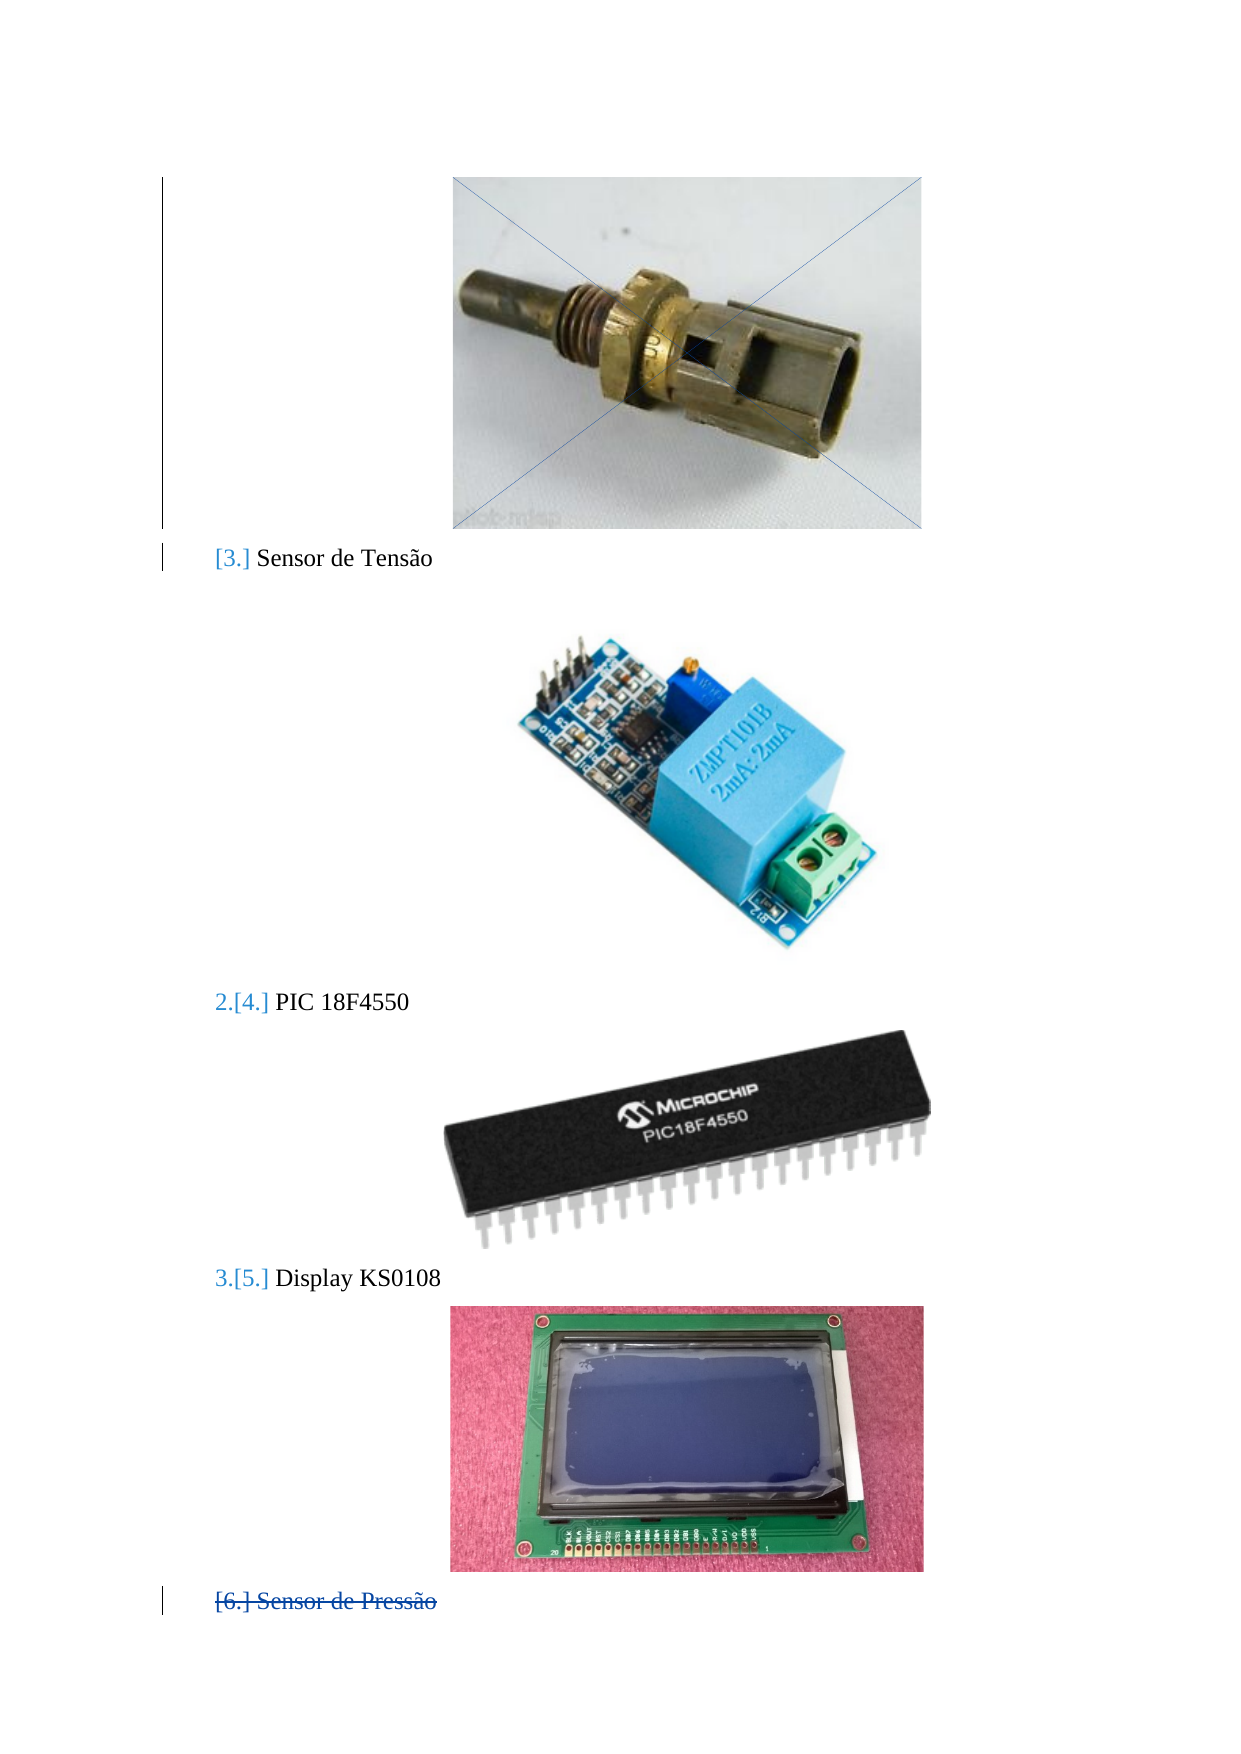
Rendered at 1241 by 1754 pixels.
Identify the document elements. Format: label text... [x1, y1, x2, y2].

picture [459, 585, 916, 973]
list PIC 18F4550 [215, 987, 1122, 1016]
picture [454, 354, 920, 529]
picture [689, 178, 922, 528]
picture [450, 1306, 924, 1572]
picture [452, 178, 685, 528]
list Display KS0108 [215, 1263, 1122, 1292]
picture [455, 177, 920, 352]
list Sensor de Tensão [215, 543, 1122, 571]
picture [443, 1030, 931, 1249]
